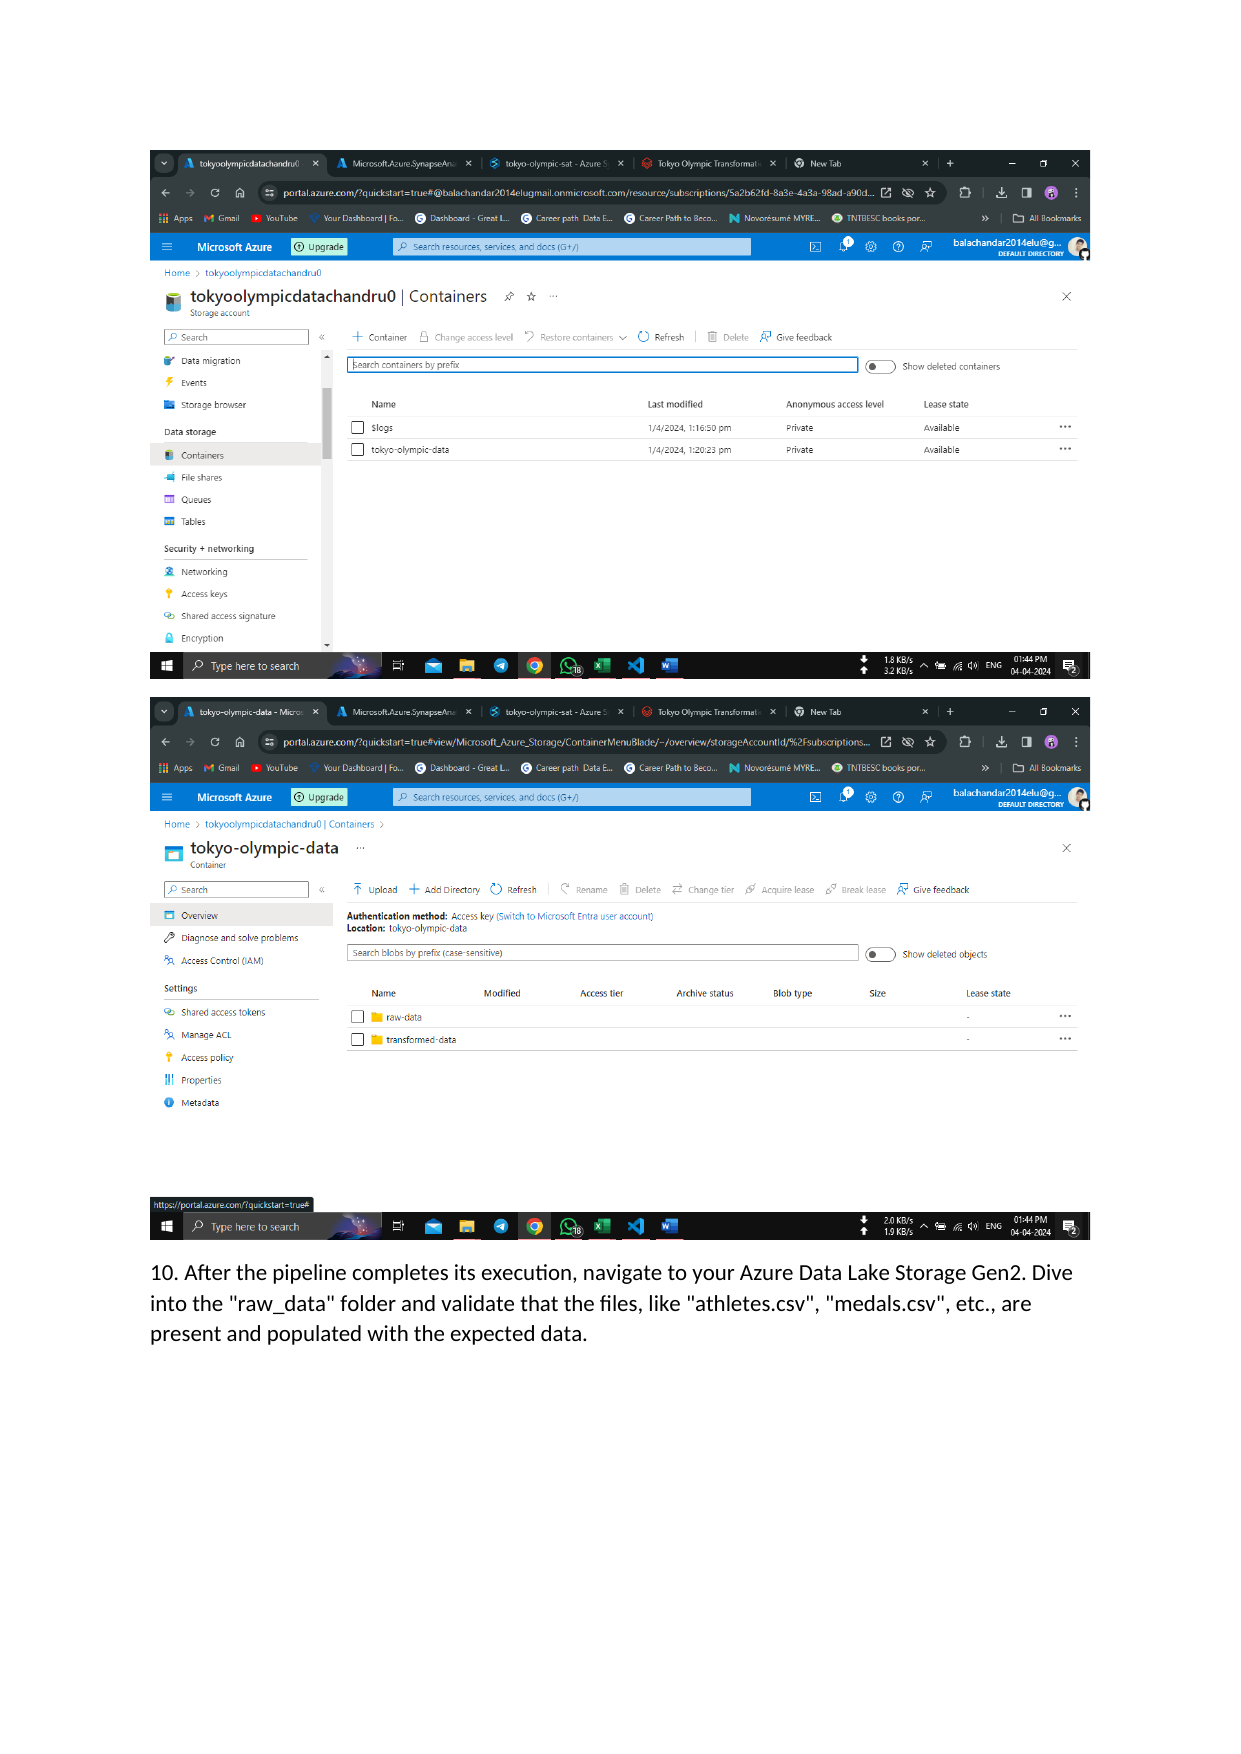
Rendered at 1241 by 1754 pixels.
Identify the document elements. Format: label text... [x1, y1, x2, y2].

picture [150, 697, 1091, 1240]
picture [150, 150, 1091, 679]
text 10. After the pipeline completes its execution, navigate to your Azure Data Lake Storage Gen2. Dive into the "raw_data" folder and validate that the files, like "athletes.csv", "medals.csv", etc., are present and populated with the expected data. [150, 1258, 1090, 1347]
